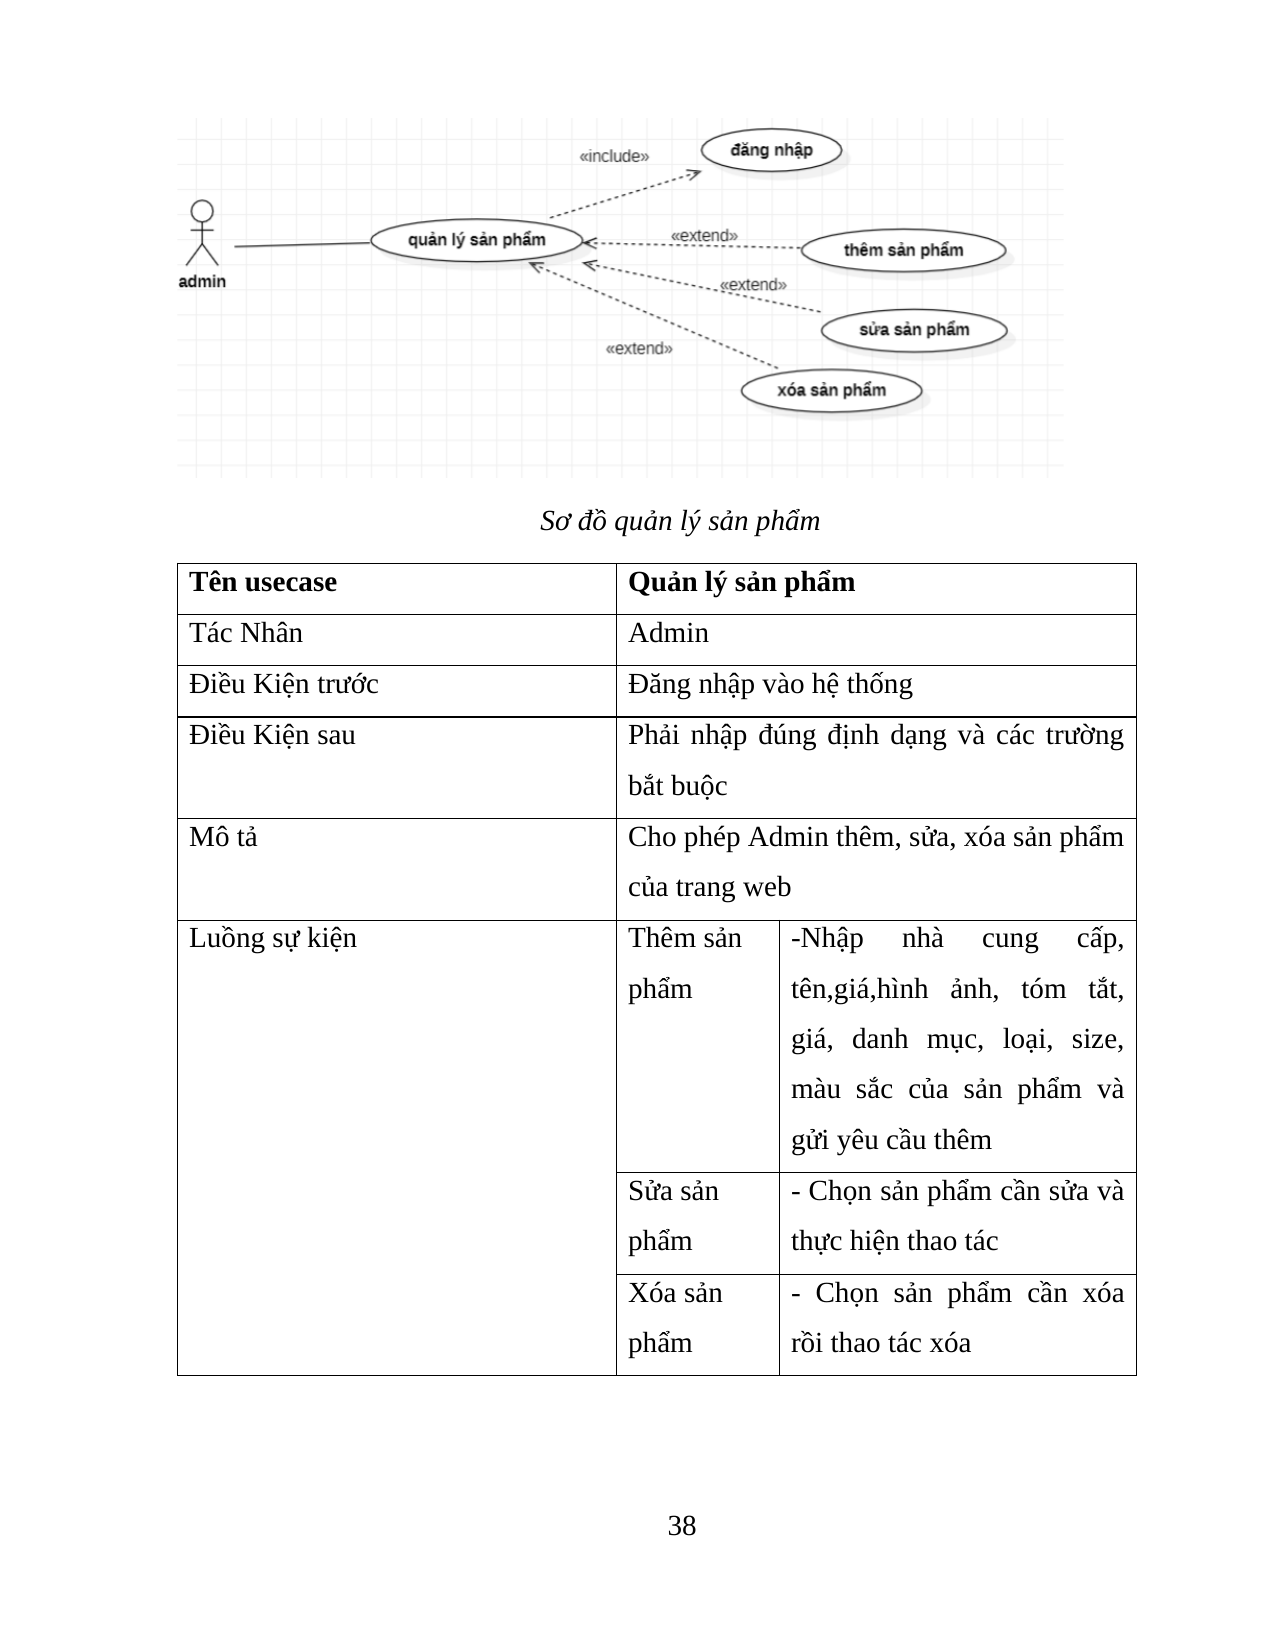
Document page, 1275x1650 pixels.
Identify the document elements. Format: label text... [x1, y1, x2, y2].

table_cell Admin [617, 615, 1136, 665]
table_cell Luồng sự kiện [178, 921, 616, 1375]
text Sơ đồ quản lý sản phẩm [177, 503, 1186, 537]
table_cell Phải nhập đúng định dạng và các trường bắt buộc [617, 718, 1136, 818]
table_cell - Chọn sản phẩm cần sửa và thực hiện thao tác [780, 1173, 1136, 1274]
table_cell Xóa sản phẩm [617, 1275, 779, 1375]
table_cell Điều Kiện sau [178, 718, 616, 818]
table_header Quản lý sản phẩm [617, 564, 1136, 614]
table_cell Sửa sản phẩm [617, 1173, 779, 1274]
table_cell Điều Kiện trước [178, 666, 616, 716]
table_cell -Nhập nhà cung cấp, tên,giá,hình ảnh, tóm tắt, giá, danh mục, loại, size, màu sắc của sản phẩm và gửi yêu cầu thêm [780, 921, 1136, 1172]
table_header Tên usecase [178, 564, 616, 614]
table_cell Thêm sản phẩm [617, 921, 779, 1172]
table_cell Đăng nhập vào hệ thống [617, 666, 1136, 716]
picture [177, 118, 1064, 478]
table_cell Mô tả [178, 819, 616, 919]
table_cell - Chọn sản phẩm cần xóa rồi thao tác xóa [780, 1275, 1136, 1375]
table_cell Cho phép Admin thêm, sửa, xóa sản phẩm của trang web [617, 819, 1136, 919]
table_cell Tác Nhân [178, 615, 616, 665]
